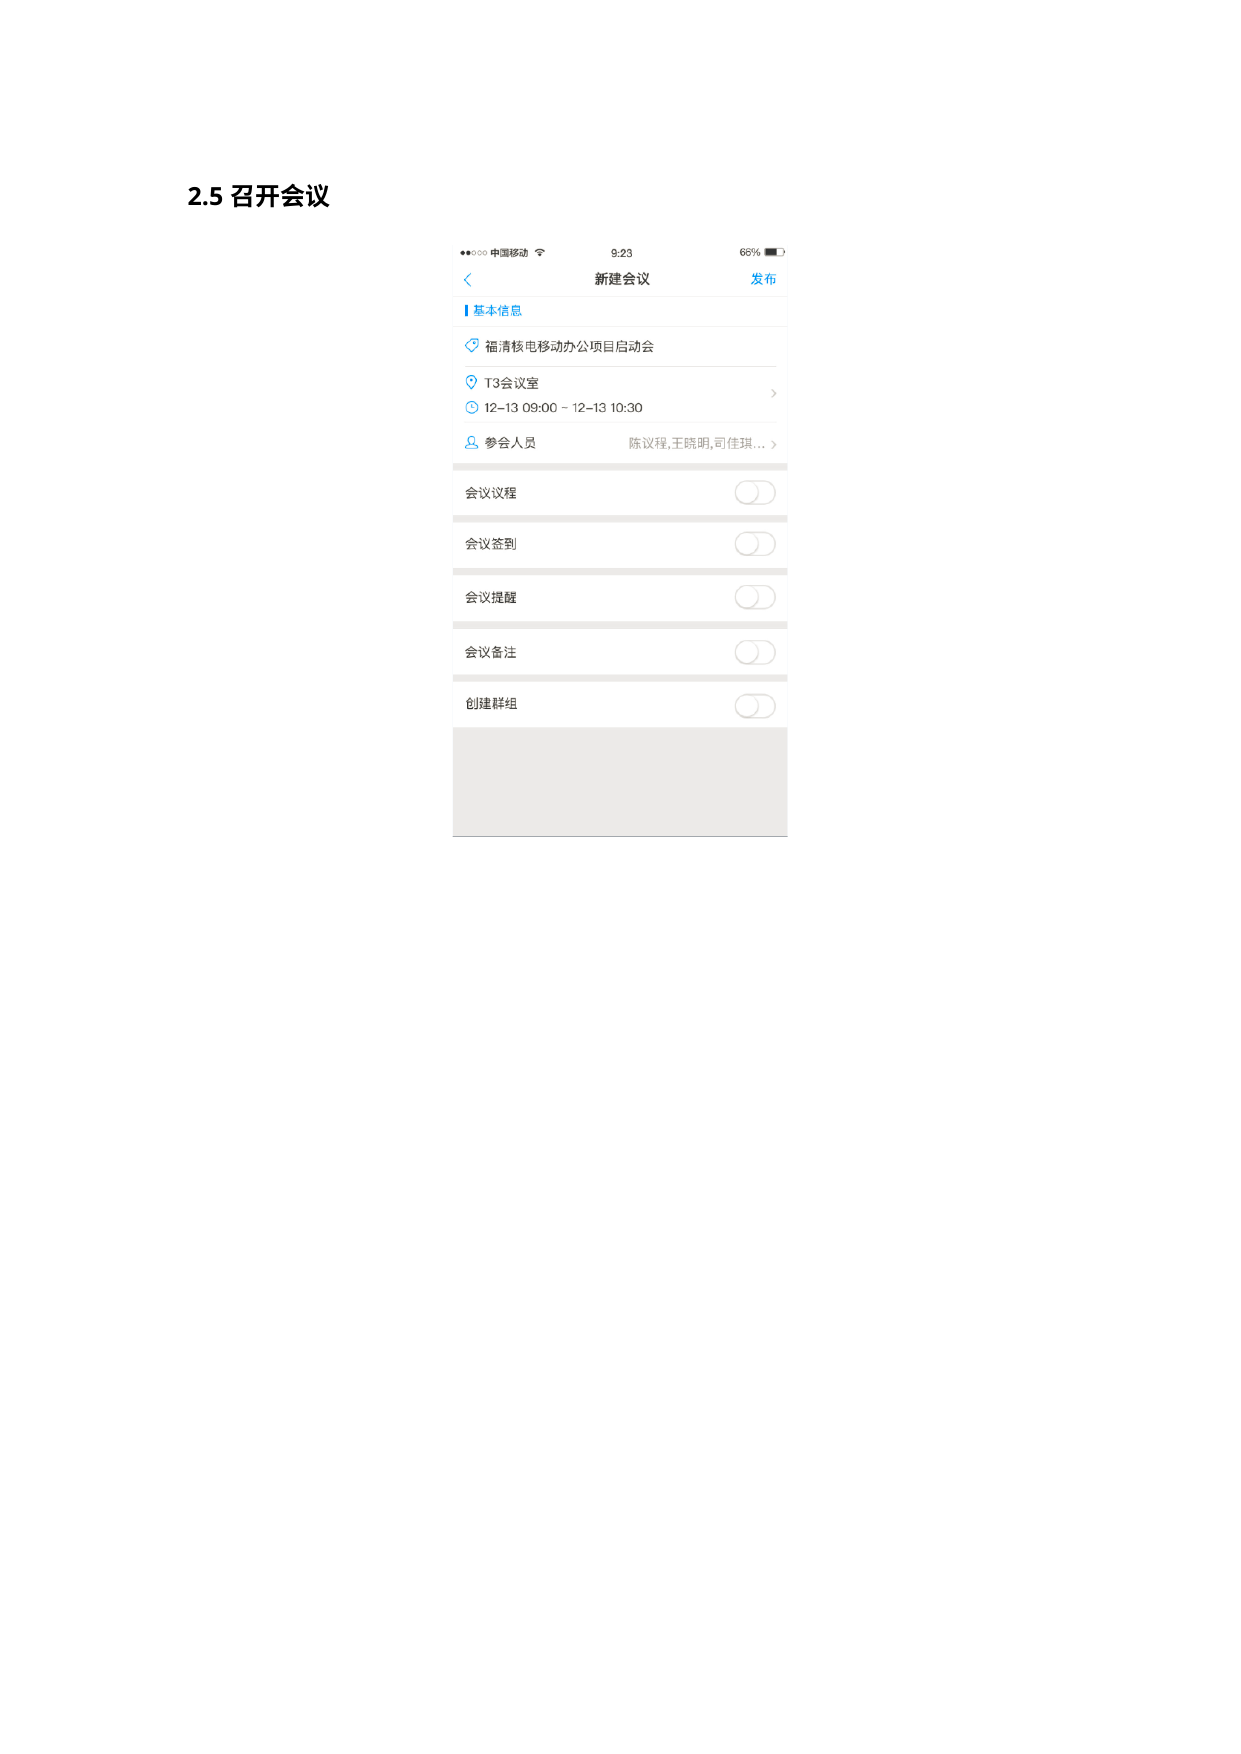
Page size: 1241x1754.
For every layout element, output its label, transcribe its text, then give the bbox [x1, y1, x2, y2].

picture [452, 245, 788, 837]
text 2.5 召开会议 [187, 162, 1053, 227]
